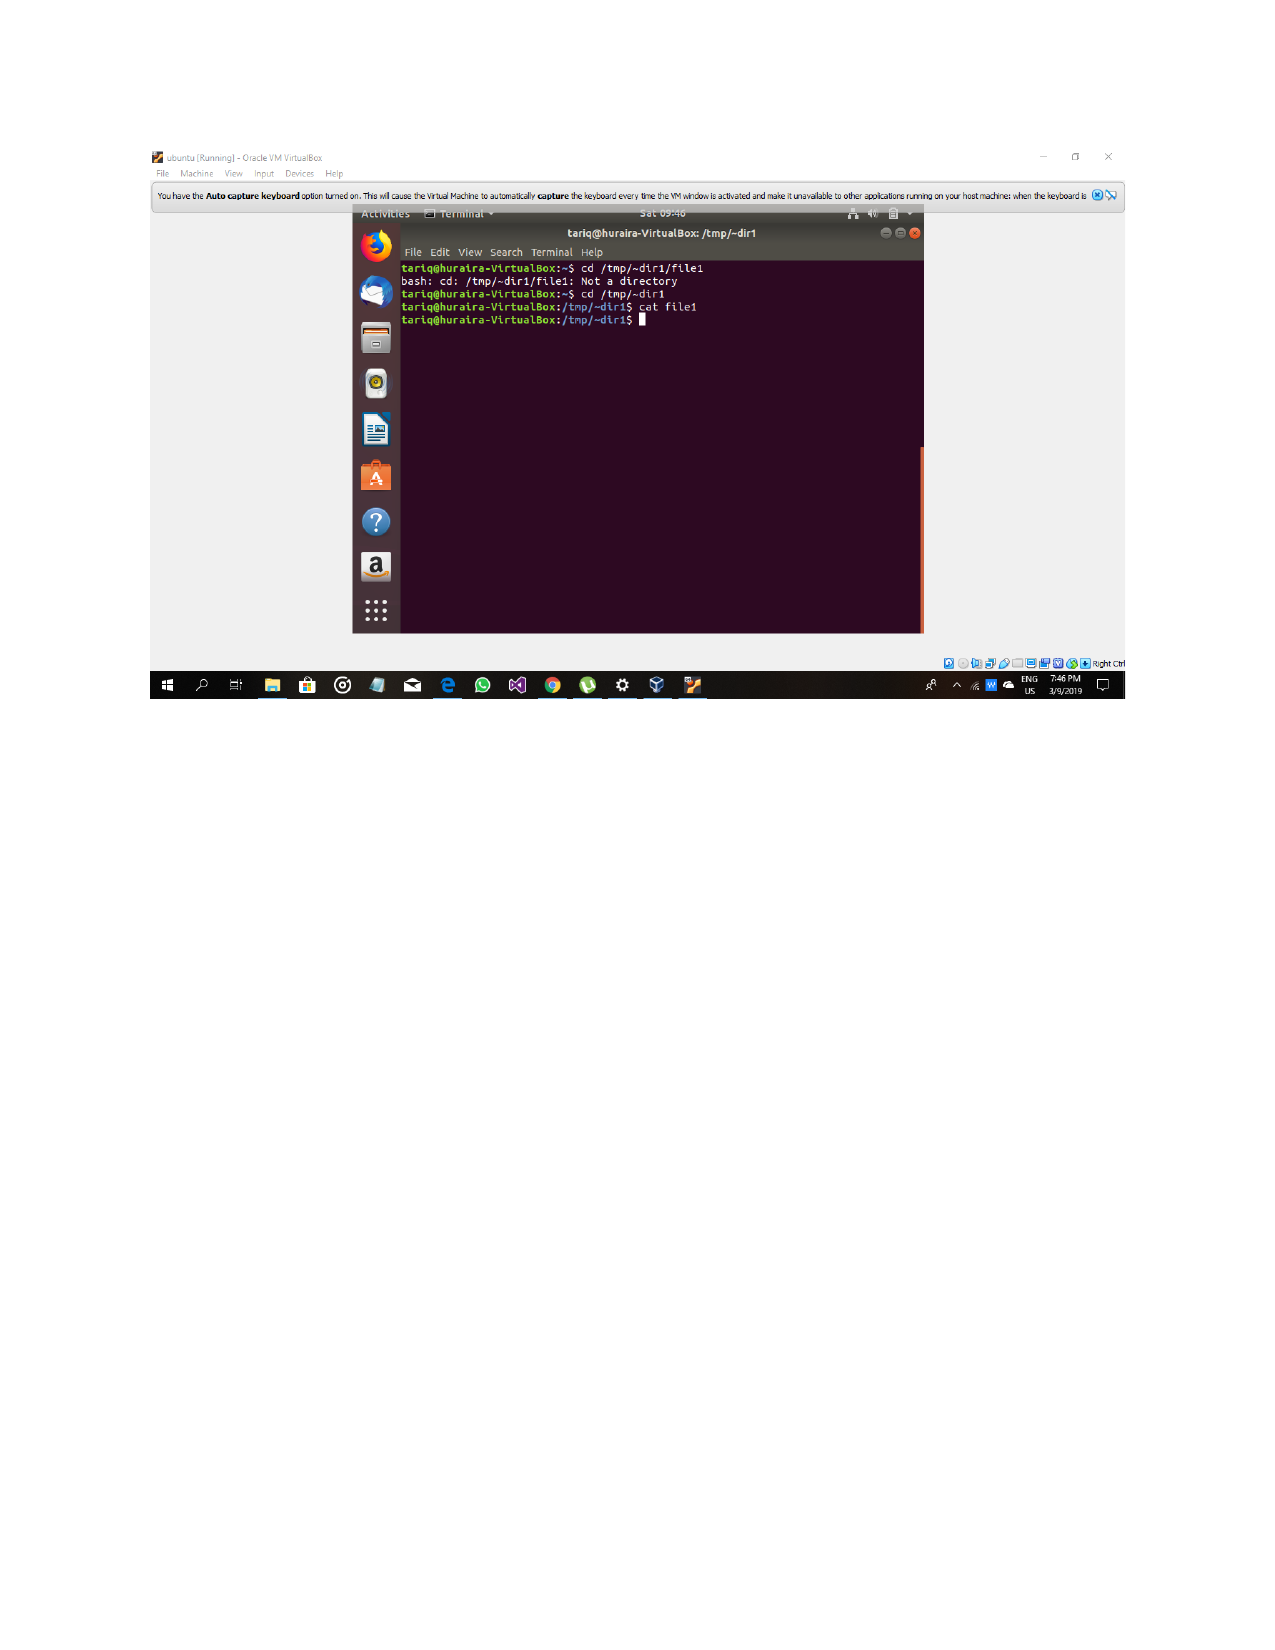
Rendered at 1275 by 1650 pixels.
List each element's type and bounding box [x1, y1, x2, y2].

picture [150, 150, 1125, 699]
